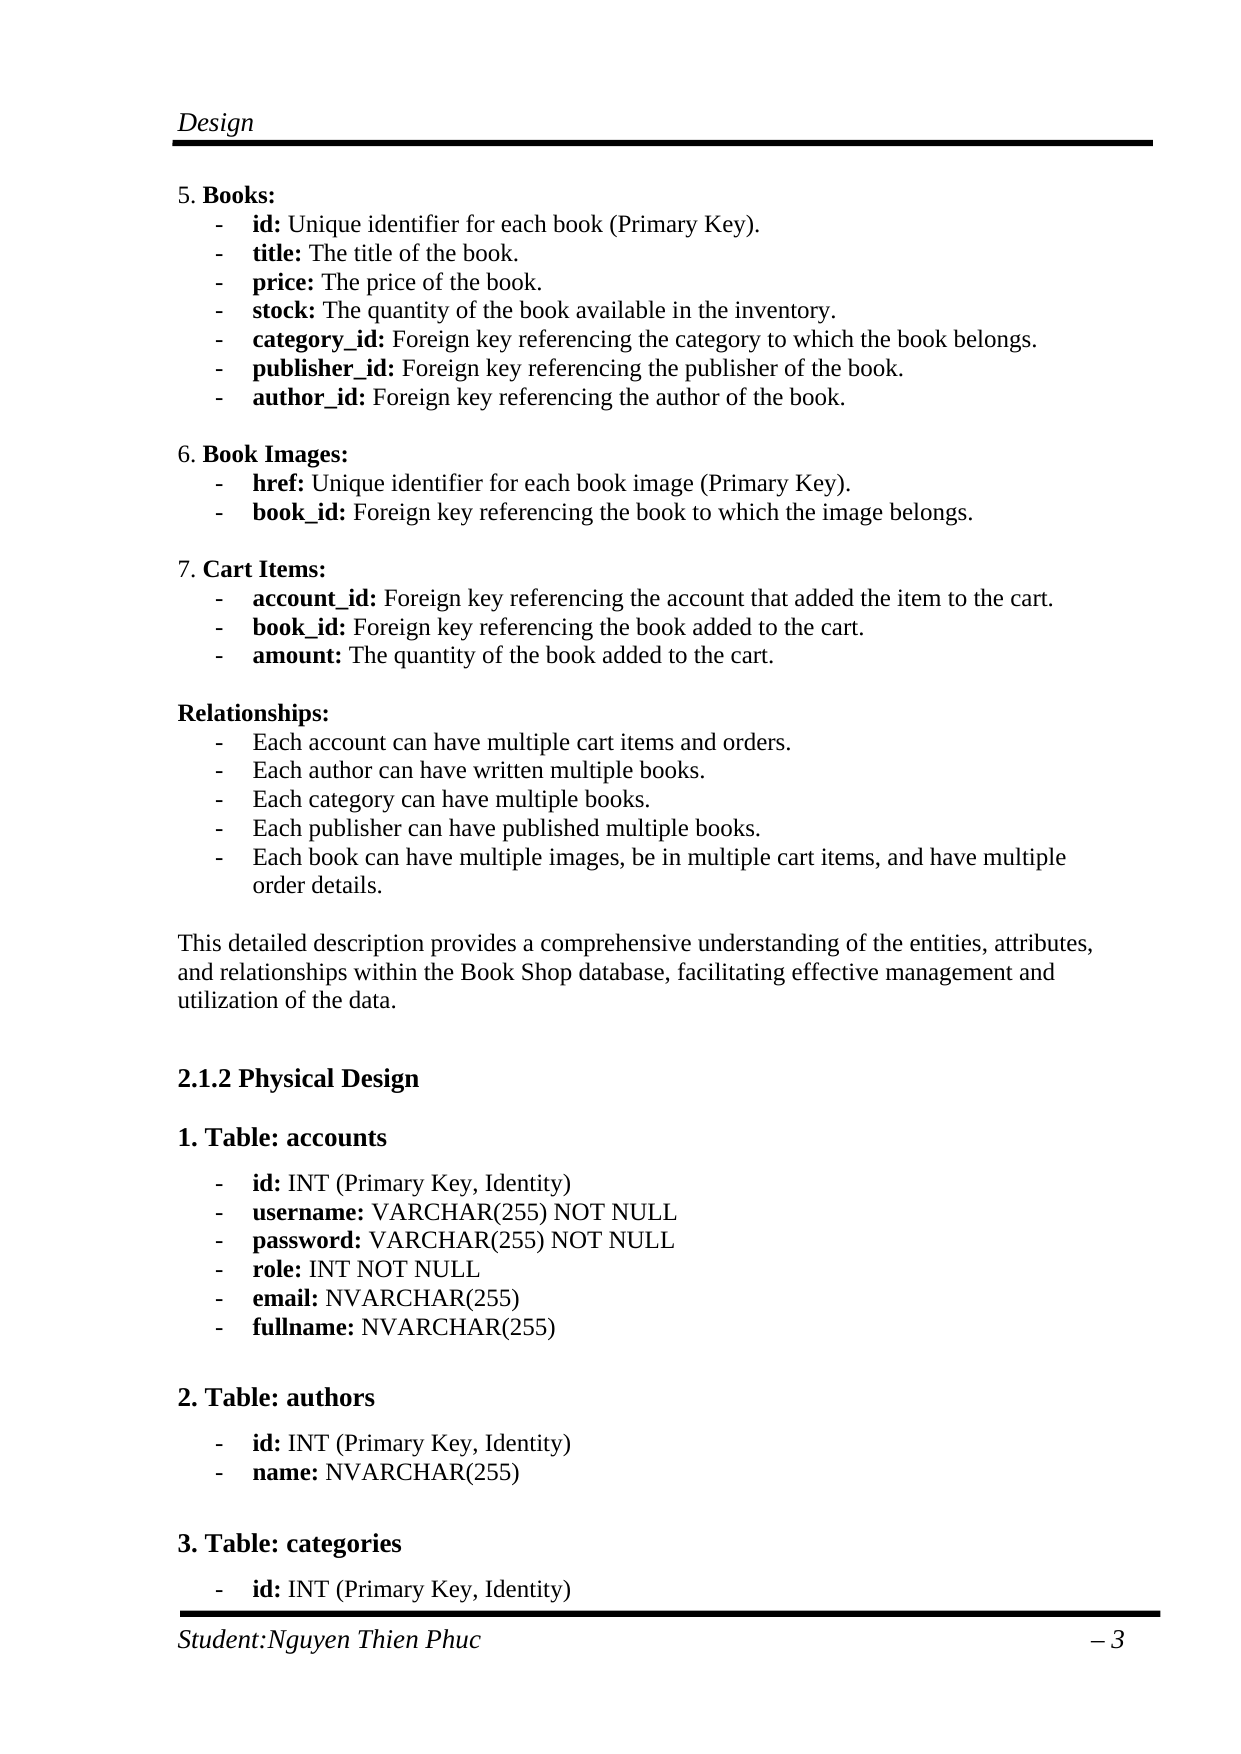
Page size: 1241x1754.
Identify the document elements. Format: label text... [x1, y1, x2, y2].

list Each category can have multiple books. [215, 784, 1122, 813]
list price: The price of the book. [215, 267, 1122, 296]
list password: VARCHAR(255) NOT NULL [215, 1225, 1122, 1254]
text 2.1.2 Physical Design [177, 1062, 1122, 1093]
text Relationships: [177, 698, 1122, 727]
list id: INT (Primary Key, Identity) [215, 1428, 1122, 1457]
list id: Unique identifier for each book (Primary Key). [215, 209, 1122, 238]
list stock: The quantity of the book available in the inventory. [215, 296, 1122, 324]
list id: INT (Primary Key, Identity) [215, 1574, 1122, 1602]
list publisher_id: Foreign key referencing the publisher of the book. [215, 353, 1122, 382]
list title: The title of the book. [215, 238, 1122, 267]
list Each author can have written multiple books. [215, 756, 1122, 784]
text 7. Cart Items: [177, 554, 1122, 583]
list name: NVARCHAR(255) [215, 1457, 1122, 1486]
text 1. Table: accounts [177, 1121, 1122, 1152]
text This detailed description provides a comprehensive understanding of the entities, attributes, and relationships within the Book Shop database, facilitating effective management and utilization of the data. [177, 928, 1122, 1014]
list username: VARCHAR(255) NOT NULL [215, 1197, 1122, 1225]
list Each account can have multiple cart items and orders. [215, 727, 1122, 756]
list book_id: Foreign key referencing the book added to the cart. [215, 612, 1122, 641]
list href: Unique identifier for each book image (Primary Key). [215, 468, 1122, 497]
list id: INT (Primary Key, Identity) [215, 1168, 1122, 1197]
list account_id: Foreign key referencing the account that added the item to the cart. [215, 583, 1122, 612]
list amount: The quantity of the book added to the cart. [215, 641, 1122, 669]
text 3. Table: categories [177, 1527, 1122, 1558]
list category_id: Foreign key referencing the category to which the book belongs. [215, 324, 1122, 353]
text 2. Table: authors [177, 1382, 1122, 1413]
list email: NVARCHAR(255) [215, 1283, 1122, 1312]
list Each publisher can have published multiple books. [215, 813, 1122, 842]
list Each book can have multiple images, be in multiple cart items, and have multiple order details. [215, 842, 1122, 899]
list role: INT NOT NULL [215, 1254, 1122, 1283]
list book_id: Foreign key referencing the book to which the image belongs. [215, 497, 1122, 526]
list author_id: Foreign key referencing the author of the book. [215, 382, 1122, 411]
text 5. Books: [177, 181, 1122, 209]
text 6. Book Images: [177, 439, 1122, 468]
list fullname: NVARCHAR(255) [215, 1312, 1122, 1340]
